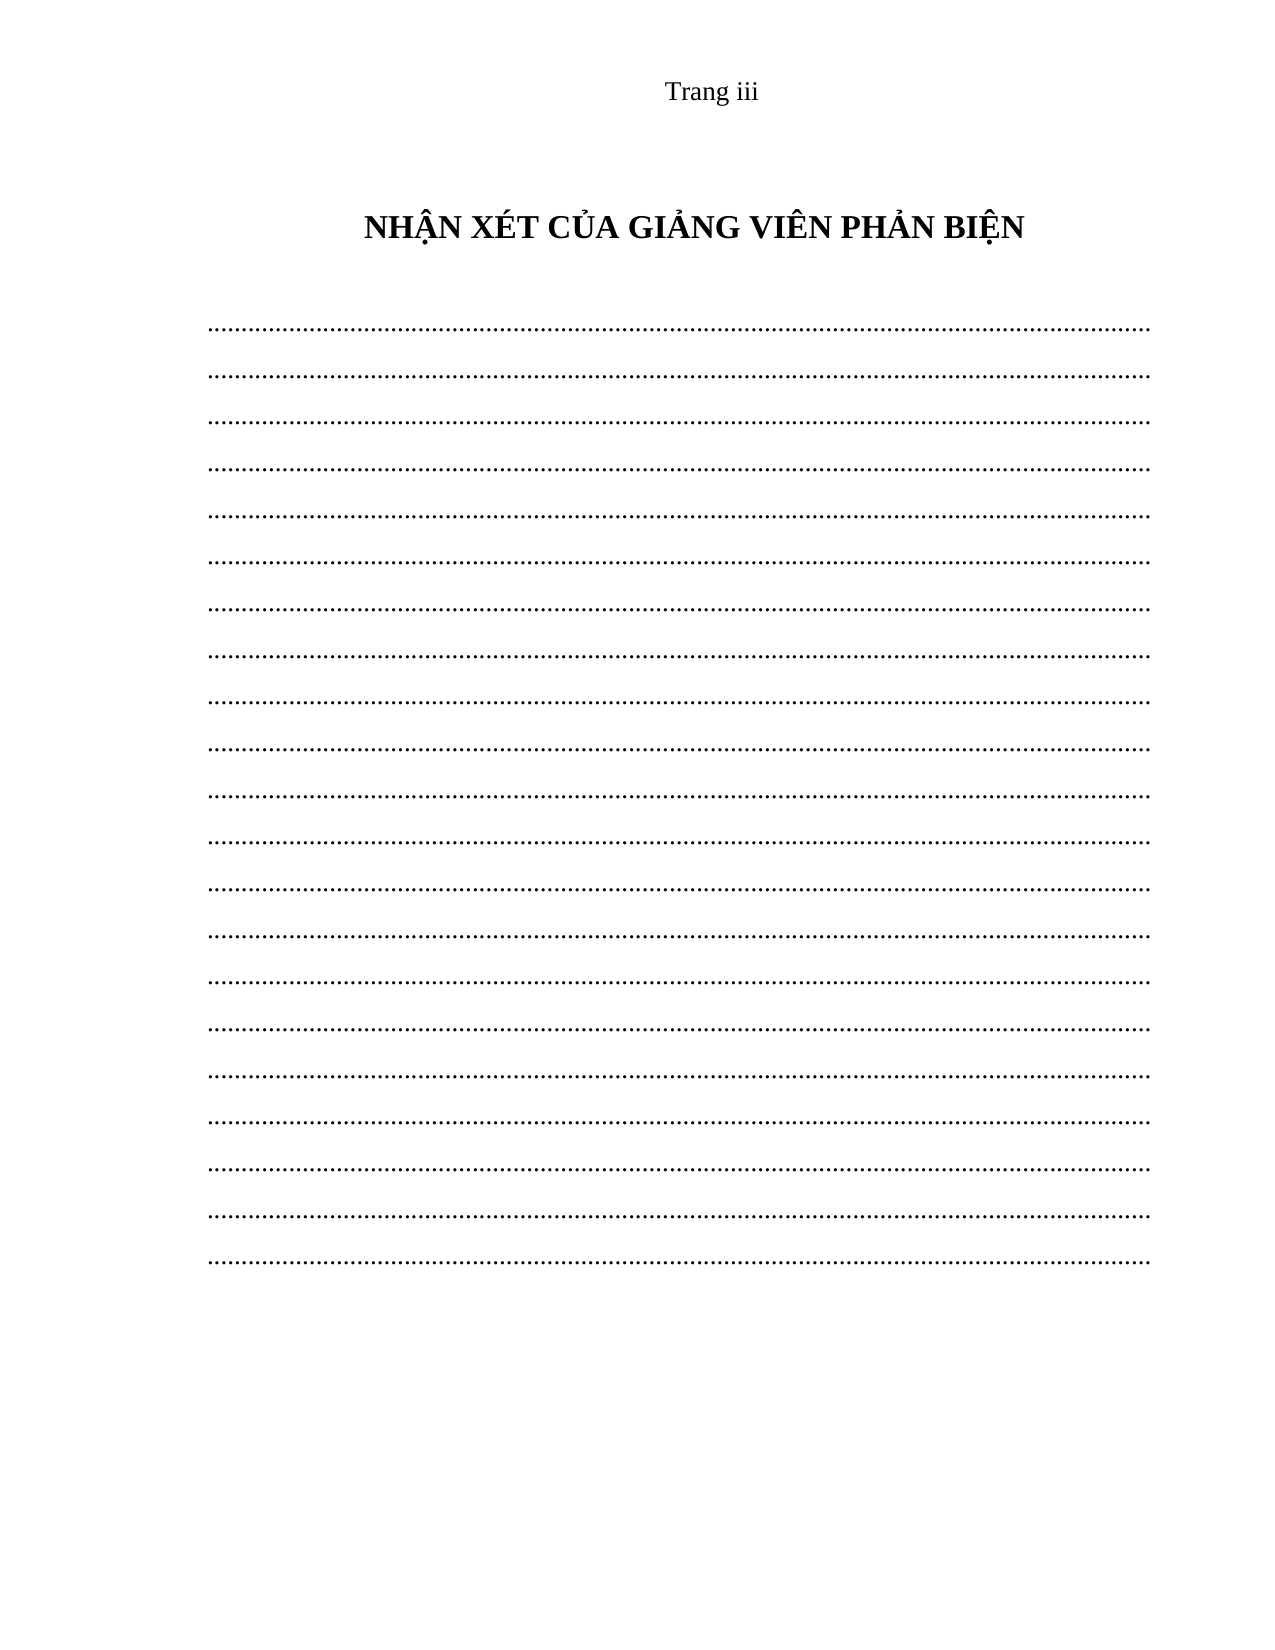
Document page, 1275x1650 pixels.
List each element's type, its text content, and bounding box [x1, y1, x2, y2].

text NHẬN XÉT CỦA GIẢNG VIÊN PHẢN BIỆN [207, 207, 1157, 245]
